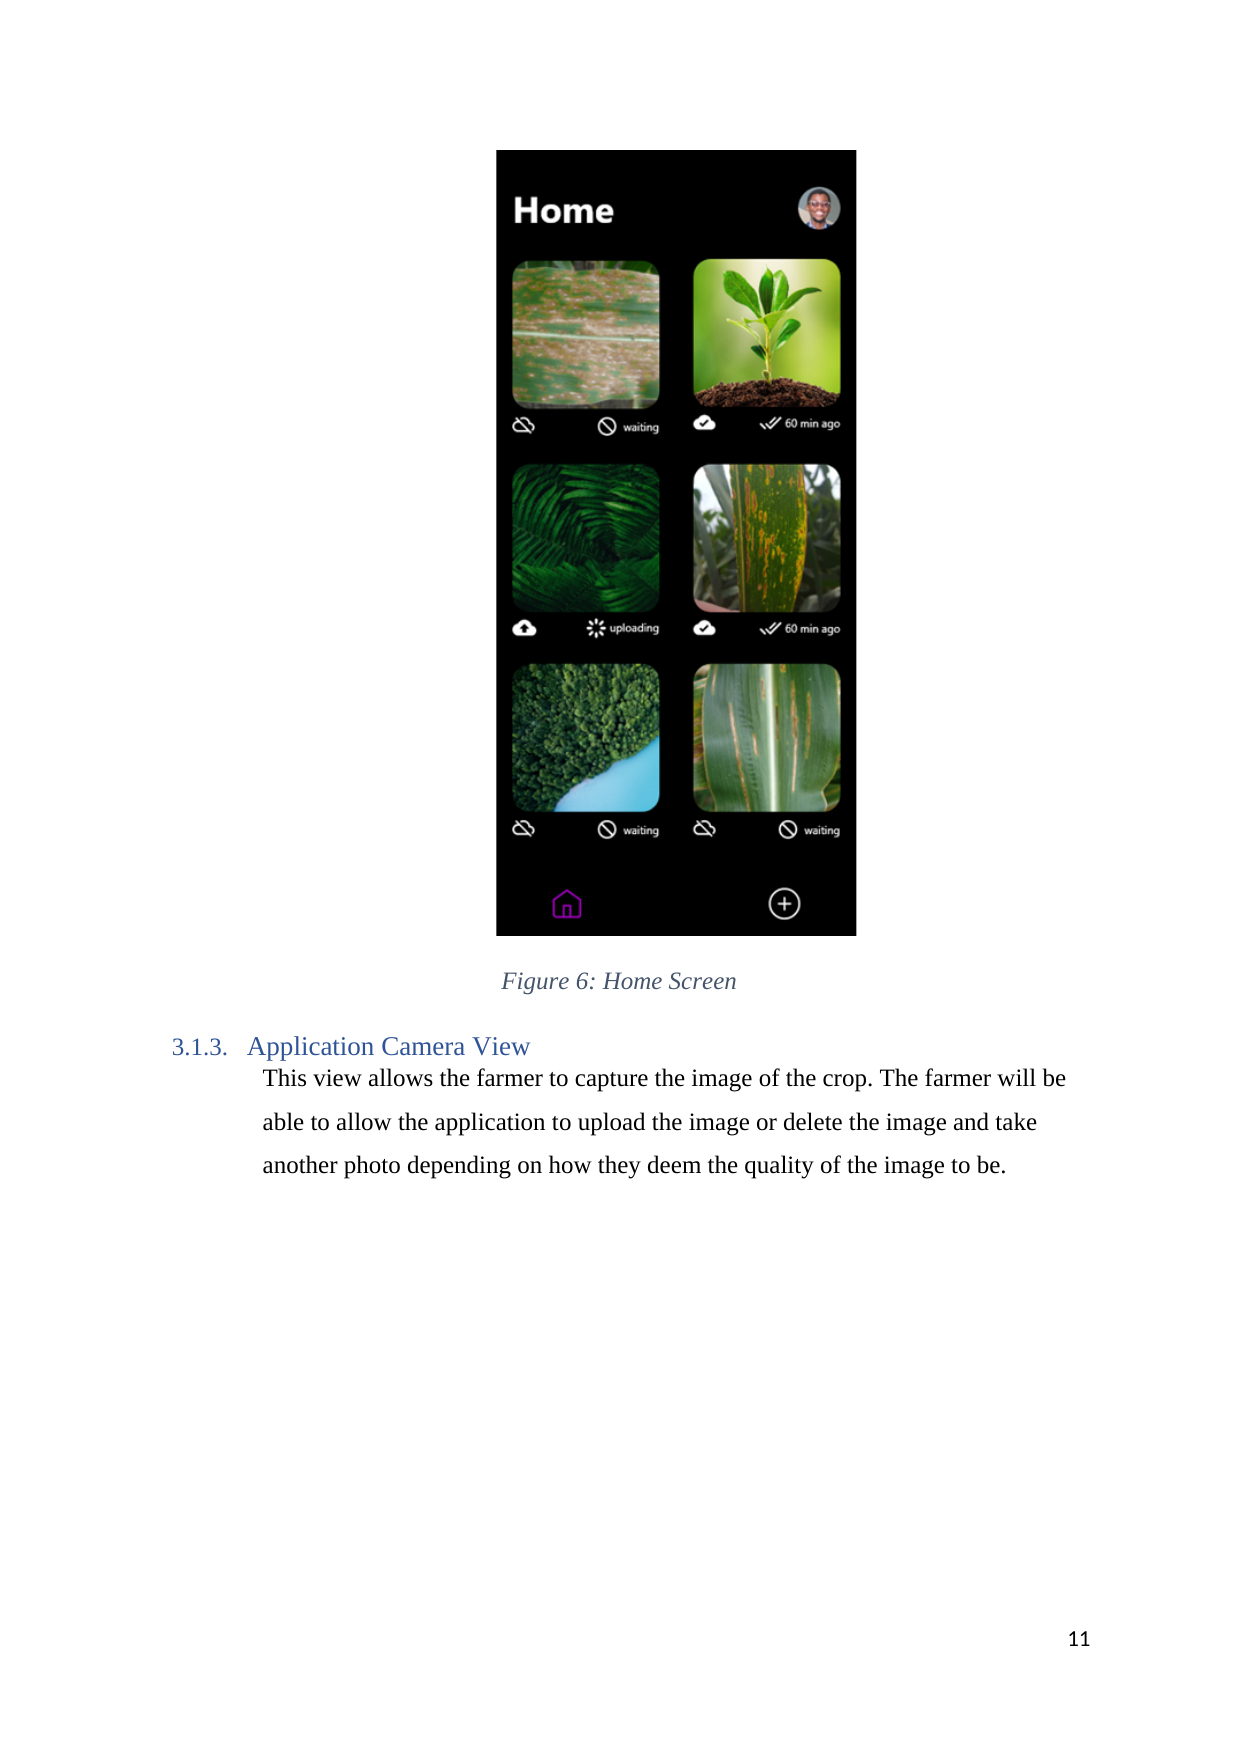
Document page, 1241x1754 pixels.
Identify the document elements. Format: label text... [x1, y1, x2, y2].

picture [496, 150, 857, 936]
list This view allows the farmer to capture the image of the crop. The farmer will be able to allow the application to upload the image or delete the image and take another photo depending on how they deem the quality of the image to be. [262, 1063, 1090, 1178]
text Figure 6: Home Screen [150, 966, 1090, 995]
subtitle Application Camera View [172, 1030, 1090, 1061]
